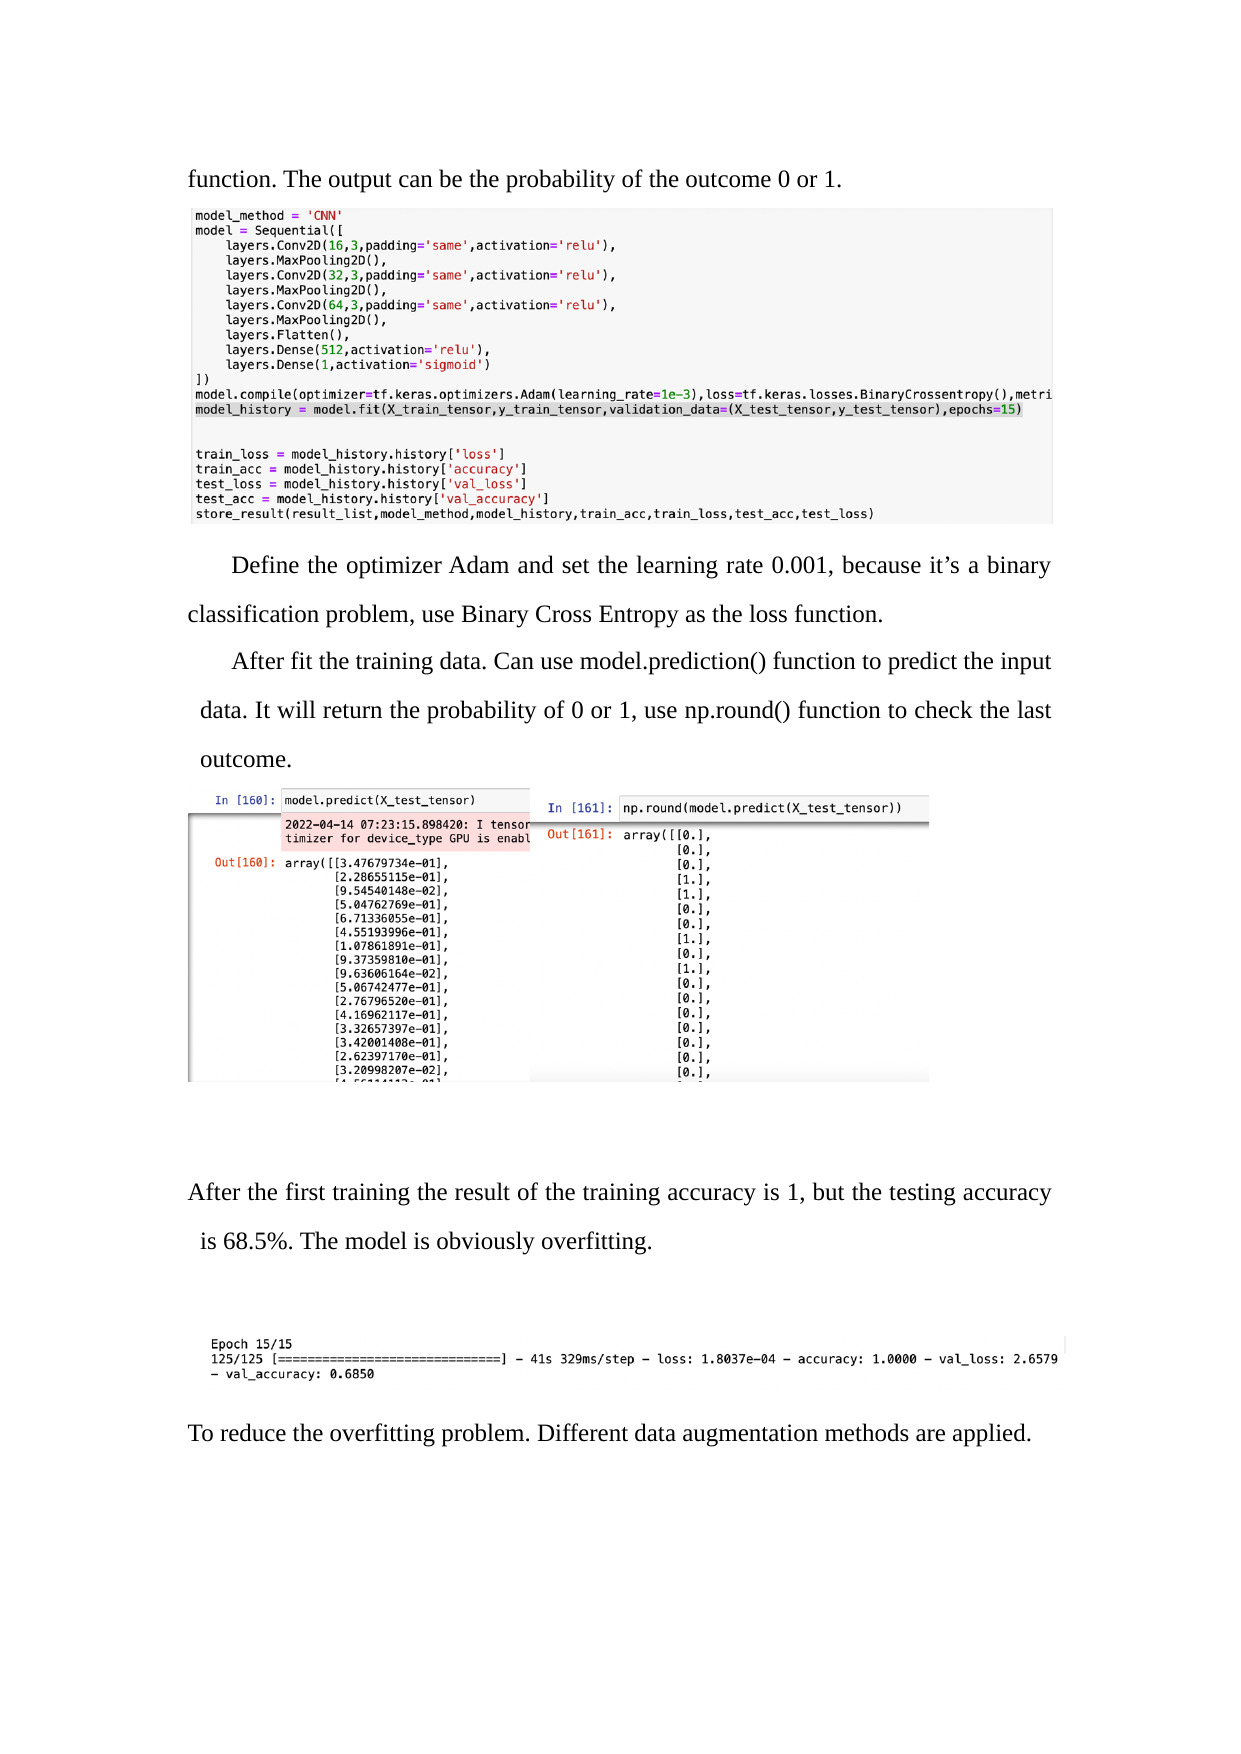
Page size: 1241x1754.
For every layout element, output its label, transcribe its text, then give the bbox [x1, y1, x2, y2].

text After the first training the result of the training accuracy is 1, but the testing accuracy is 68.5%. The model is obviously overfitting. [187, 1176, 1053, 1257]
text After fit the training data. Can use model.prediction() function to predict the input data. It will return the probability of 0 or 1, use np.round() function to check the last outcome. [200, 644, 1053, 774]
picture [187, 788, 930, 1082]
text To reduce the overfitting problem. Different data augmentation methods are applied. [187, 1416, 1053, 1448]
text Define the optimizer Adam and set the learning rate 0.001, because it’s a binary classification problem, use Binary Cross Entropy as the loss function. [187, 549, 1053, 630]
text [187, 162, 1053, 194]
picture [200, 1336, 1066, 1391]
picture [187, 208, 1053, 524]
